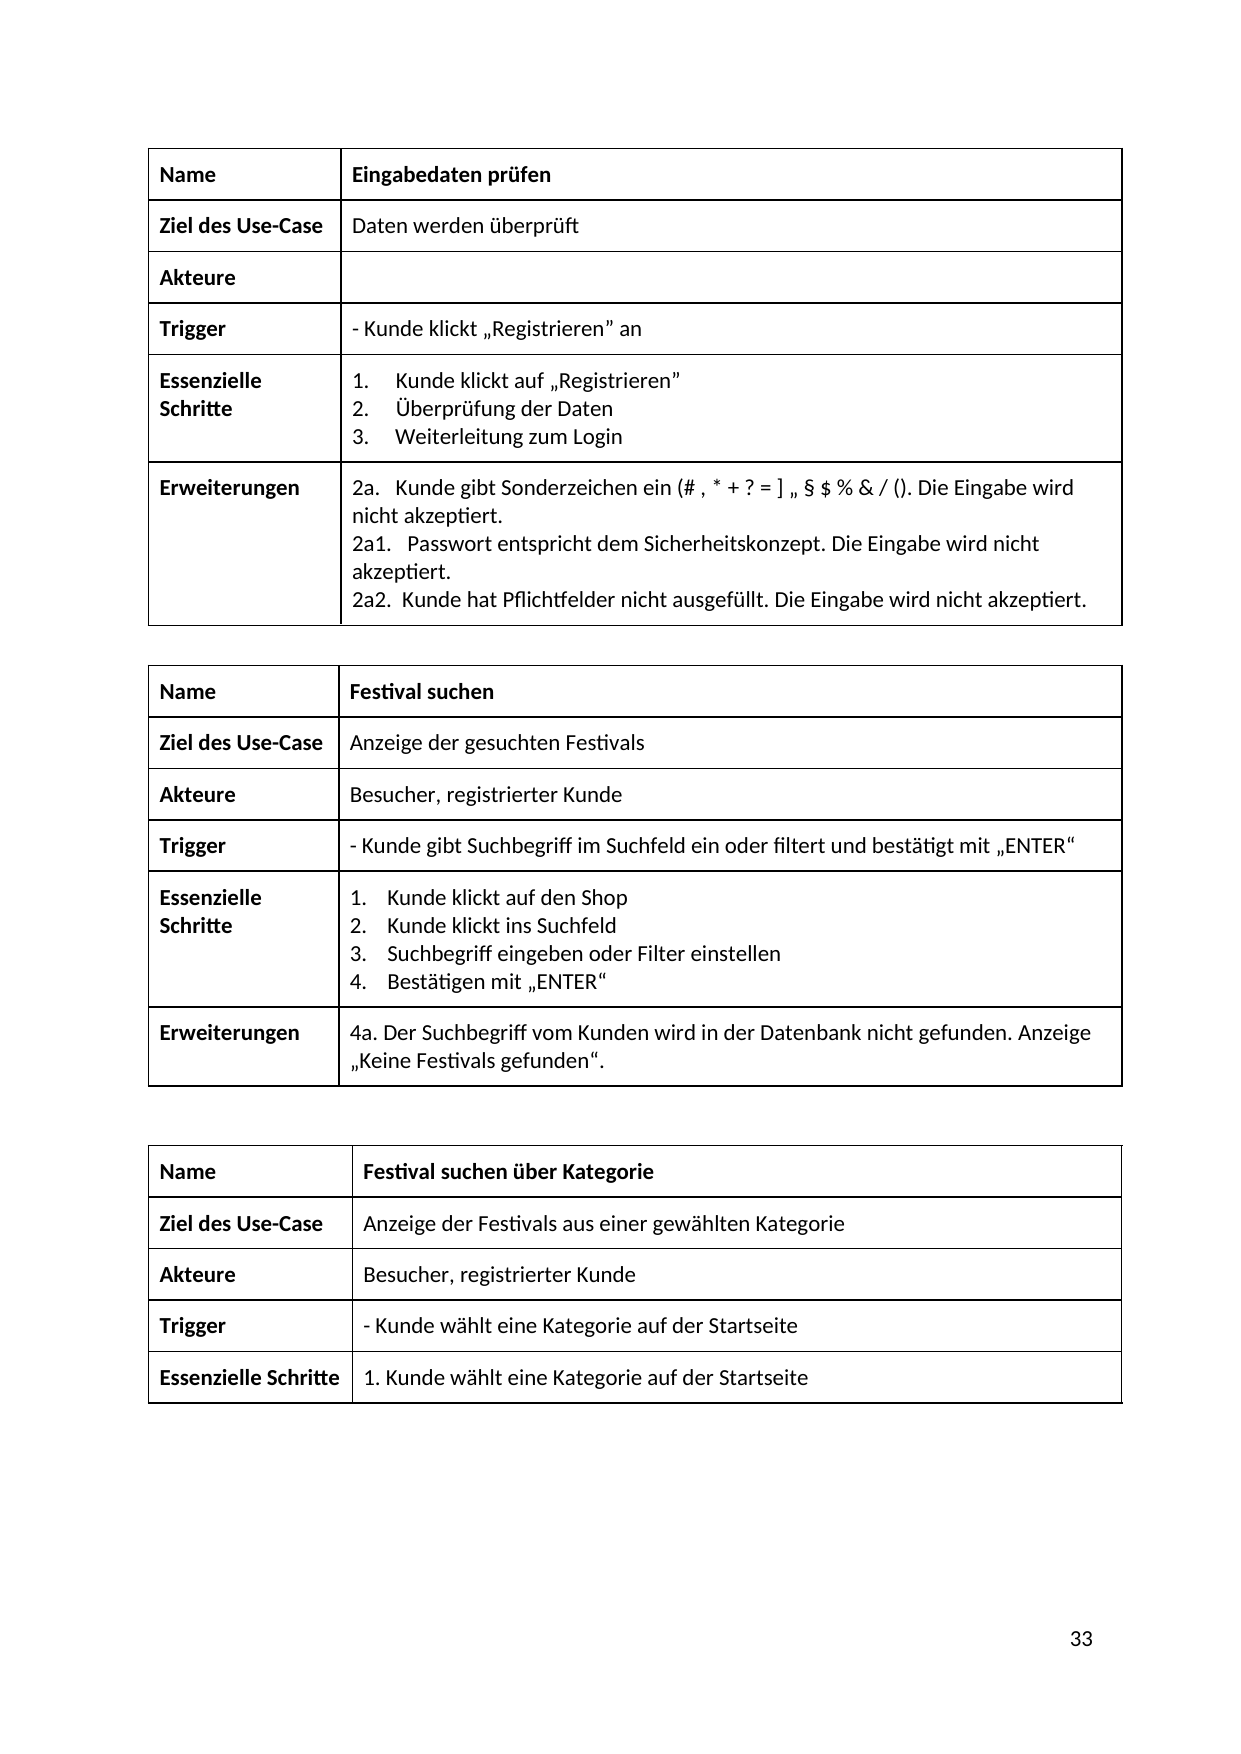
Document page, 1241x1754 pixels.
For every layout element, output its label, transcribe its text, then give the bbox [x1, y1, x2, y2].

table_cell Besucher, registrierter Kunde [353, 1249, 1121, 1299]
table_cell Erweiterungen [149, 1008, 338, 1085]
table_cell Kunde klickt auf den Shop Kunde klickt ins Suchfeld Suchbegriff eingeben oder Filter einstellen Bestätigen mit „ENTER“ [340, 872, 1121, 1006]
table_cell Name [149, 149, 340, 199]
table_cell Trigger [149, 821, 338, 870]
table_cell Ziel des Use-Case [149, 201, 340, 251]
table_cell Trigger [149, 1301, 352, 1351]
table_cell Trigger [149, 304, 340, 353]
table_cell [342, 252, 1121, 302]
table_cell Daten werden überprüft [342, 201, 1121, 251]
table_header Name [149, 1146, 352, 1196]
table_cell Akteure [149, 1249, 352, 1299]
table_cell 4a. Der Suchbegriff vom Kunden wird in der Datenbank nicht gefunden. Anzeige „Keine Festivals gefunden“. [340, 1008, 1121, 1085]
table_cell Akteure [149, 769, 338, 819]
table_cell 1. Kunde wählt eine Kategorie auf der Startseite [353, 1352, 1121, 1402]
table_cell Anzeige der gesuchten Festivals [340, 718, 1121, 767]
table_cell Akteure [149, 252, 340, 302]
table_header Name [149, 666, 338, 716]
table_cell Eingabedaten prüfen [342, 149, 1121, 199]
table_cell Essenzielle Schritte [149, 872, 338, 1006]
table_cell Anzeige der Festivals aus einer gewählten Kategorie [353, 1198, 1121, 1248]
table_cell - Kunde gibt Suchbegriff im Suchfeld ein oder filtert und bestätigt mit „ENTER“ [340, 821, 1121, 870]
table_cell 2a. Kunde gibt Sonderzeichen ein (# , * + ? = ] „ § $ % & / (). Die Eingabe wird nicht akzeptiert. 2a1. Passwort entspricht dem Sicherheitskonzept. Die Eingabe wird nicht akzeptiert. 2a2. Kunde hat Pflichtfelder nicht ausgefüllt. Die Eingabe wird nicht akzeptiert. [342, 463, 1121, 624]
table_cell Kunde klickt auf „Registrieren” Überprüfung der Daten 3. Weiterleitung zum Login [342, 355, 1121, 461]
table_cell Besucher, registrierter Kunde [340, 769, 1121, 819]
table_cell Ziel des Use-Case [149, 1198, 352, 1248]
table_cell Essenzielle Schritte [149, 355, 340, 461]
table_cell - Kunde klickt „Registrieren” an [342, 304, 1121, 353]
table_header Festival suchen [340, 666, 1121, 716]
table_cell Erweiterungen [149, 463, 340, 624]
table_cell - Kunde wählt eine Kategorie auf der Startseite [353, 1301, 1121, 1351]
table_cell Essenzielle Schritte [149, 1352, 352, 1402]
table_header Festival suchen über Kategorie [353, 1146, 1121, 1196]
table_cell Ziel des Use-Case [149, 718, 338, 767]
